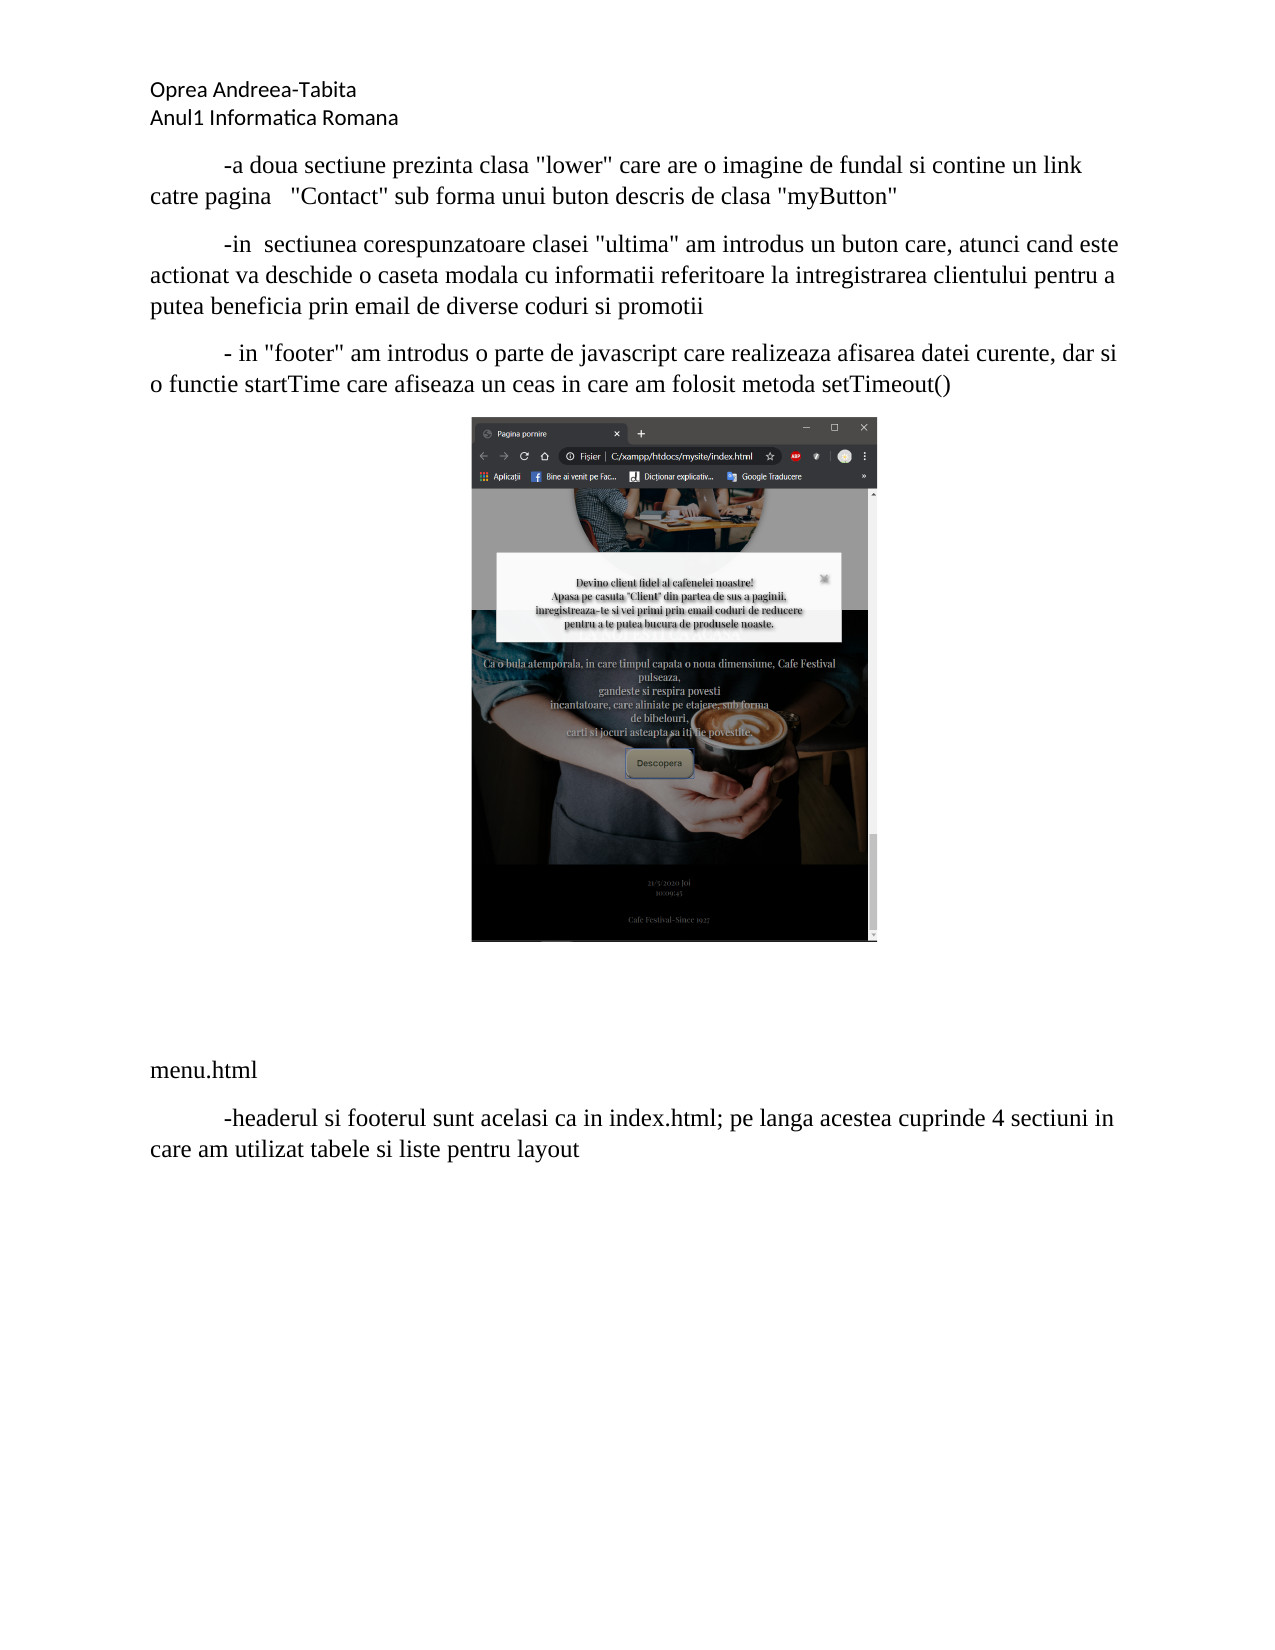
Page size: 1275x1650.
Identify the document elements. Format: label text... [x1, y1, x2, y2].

text -in sectiunea corespunzatoare clasei "ultima" am introdus un buton care, atunci cand este actionat va deschide o caseta modala cu informatii referitoare la intregistrarea clientului pentru a putea beneficia prin email de diverse coduri si promotii [150, 229, 1125, 319]
picture [471, 417, 878, 942]
text -a doua sectiune prezinta clasa "lower" care are o imagine de fundal si contine un link catre pagina "Contact" sub forma unui buton descris de clasa "myButton" [150, 150, 1125, 210]
text - in "footer" am introdus o parte de javascript care realizeaza afisarea datei curente, dar si o functie startTime care afiseaza un ceas in care am folosit metoda setTimeout() [150, 338, 1125, 398]
text menu.html [150, 1055, 1125, 1084]
text -headerul si footerul sunt acelasi ca in index.html; pe langa acestea cuprinde 4 sectiuni in care am utilizat tabele si liste pentru layout [150, 1103, 1125, 1163]
